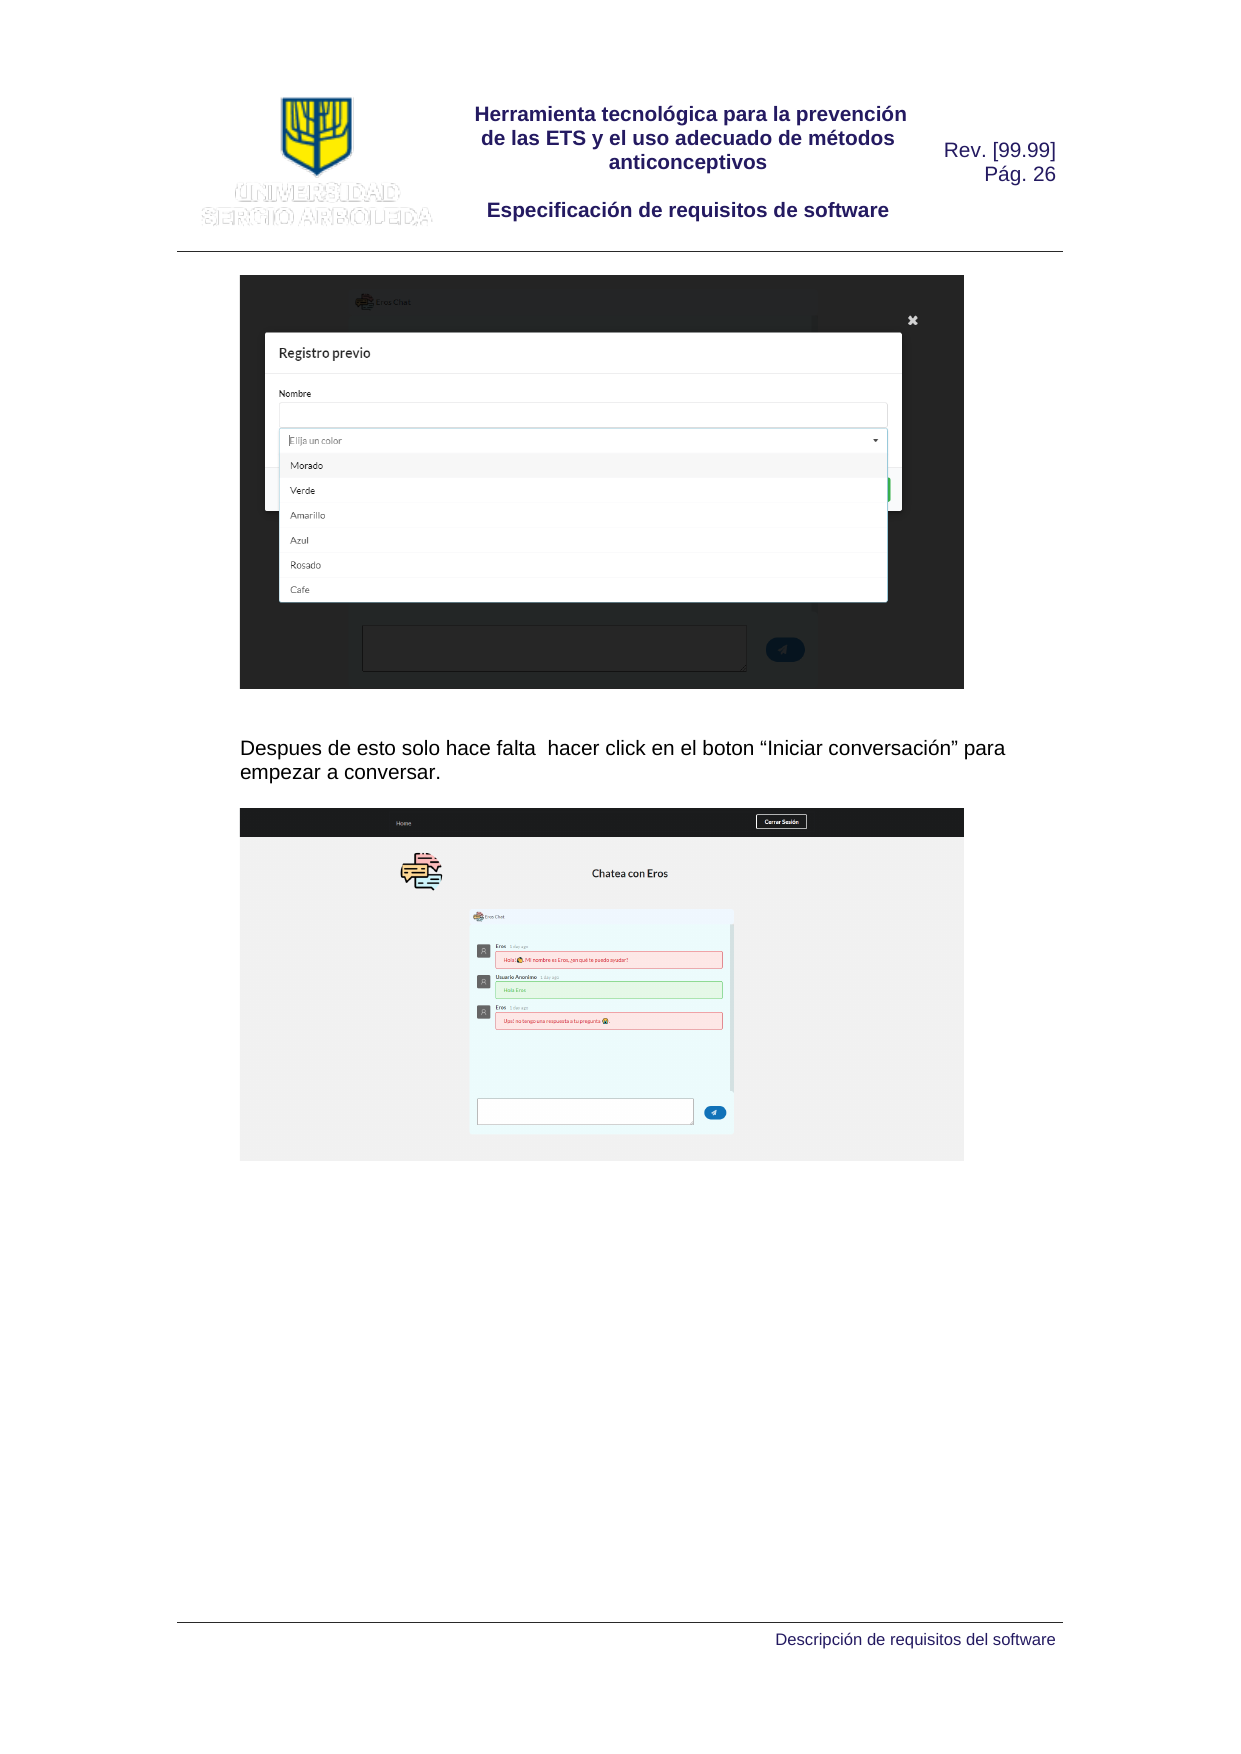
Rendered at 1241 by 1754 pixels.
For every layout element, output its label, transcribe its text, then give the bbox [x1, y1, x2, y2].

picture [239, 808, 964, 1161]
text Despues de esto solo hace falta hacer click en el boton “Iniciar conversación” para empezar a conversar. [240, 736, 1063, 784]
picture [184, 81, 450, 244]
picture [239, 275, 964, 689]
